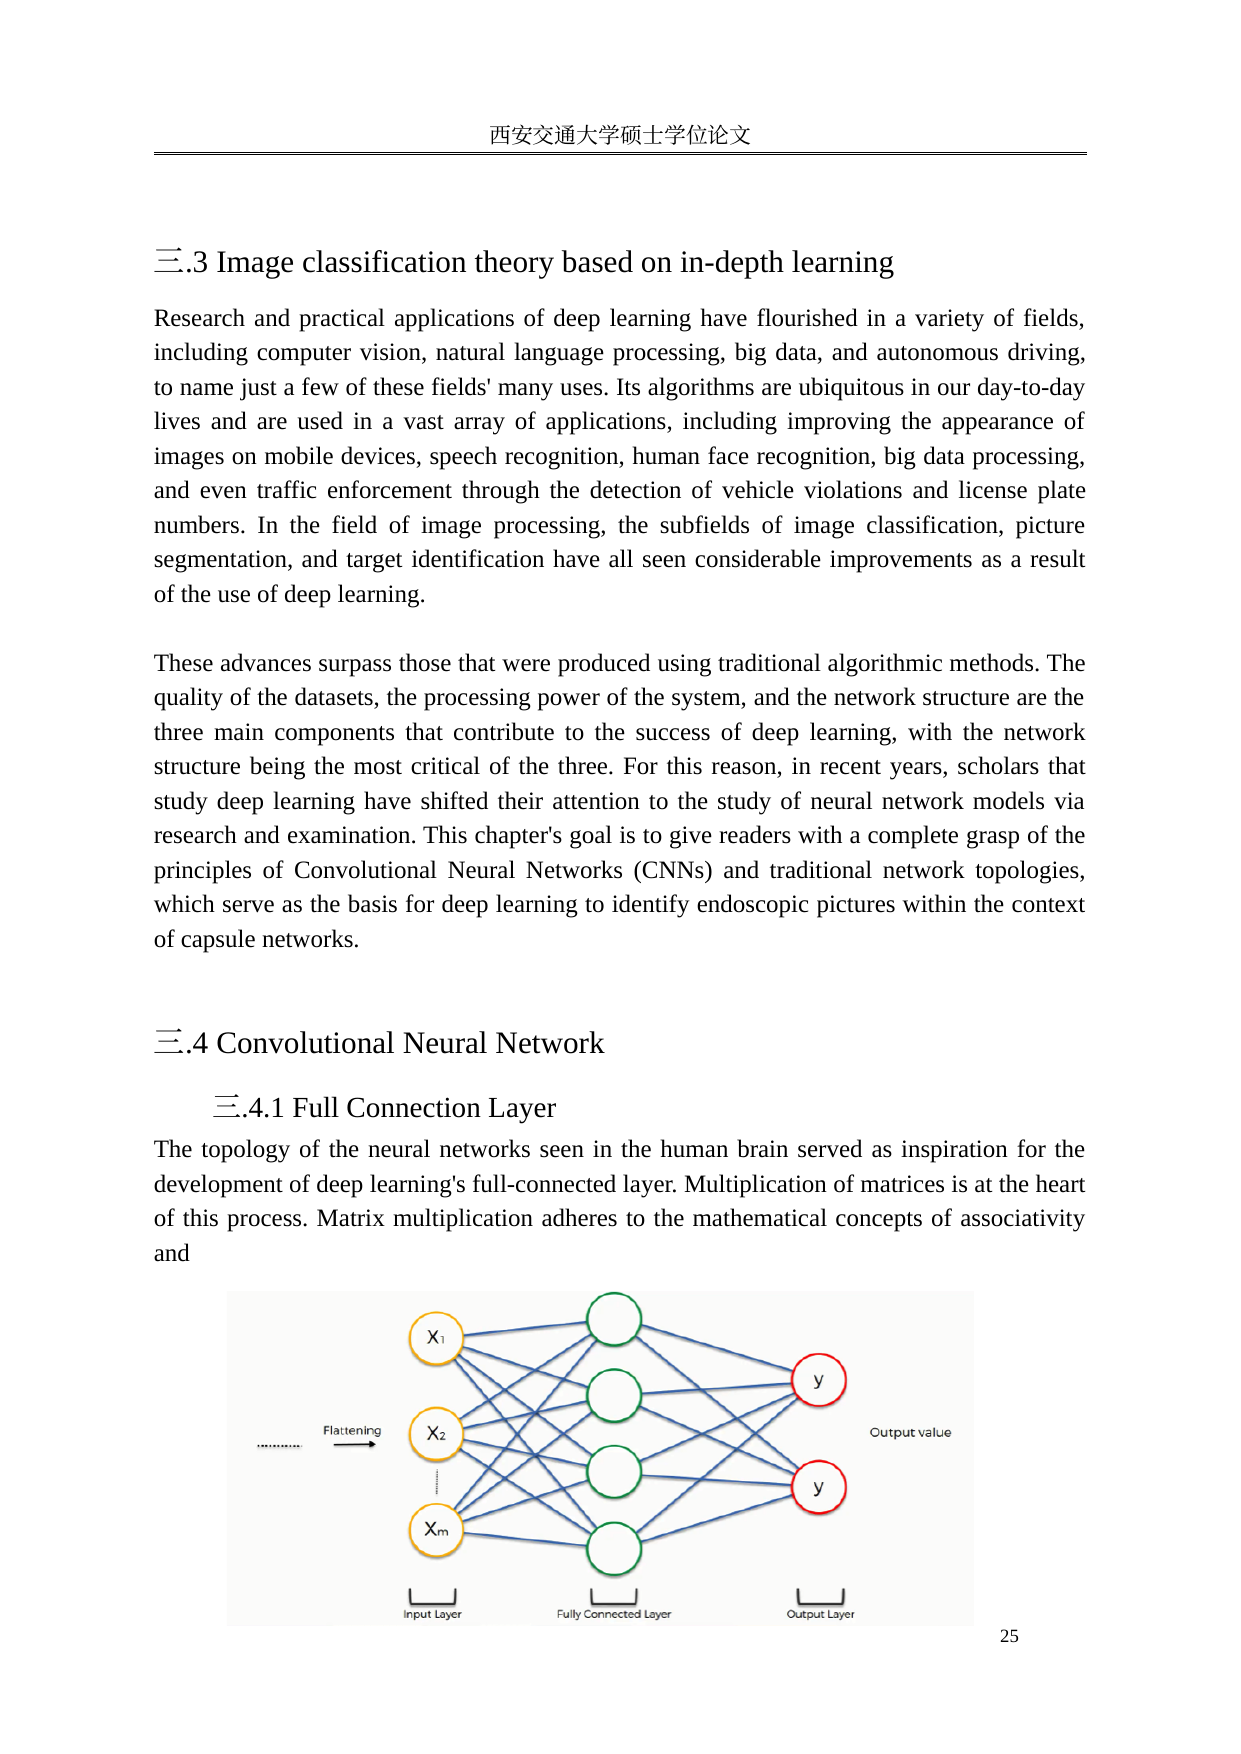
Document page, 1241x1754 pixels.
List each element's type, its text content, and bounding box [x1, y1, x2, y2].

subtitle Convolutional Neural Network [153, 1018, 1087, 1062]
subtitle Image classification theory based on in-depth learning [153, 237, 1087, 282]
text These advances surpass those that were produced using traditional algorithmic methods. The quality of the datasets, the processing power of the system, and the network structure are the three main components that contribute to the success of deep learning, with the network structure being the most critical of the three. For this reason, in recent years, scholars that study deep learning have shifted their attention to the study of neural network models via research and examination. This chapter's goal is to give readers with a complete grasp of the principles of Convolutional Neural Networks (CNNs) and traditional network topologies, which serve as the basis for deep learning to identify endoscopic pictures within the context of capsule networks. [153, 648, 1087, 952]
text The topology of the neural networks seen in the human brain served as inspiration for the development of deep learning's full-connected layer. Multiplication of matrices is at the heart of this process. Matrix multiplication adheres to the mathematical concepts of associativity and [153, 1134, 1087, 1266]
picture [226, 1291, 974, 1626]
text Research and practical applications of deep learning have flourished in a variety of fields, including computer vision, natural language processing, big data, and autonomous driving, to name just a few of these fields' many uses. Its algorithms are ubiquitous in our day-to-day lives and are used in a vast array of applications, including improving the appearance of images on mobile devices, speech recognition, human face recognition, big data processing, and even traffic enforcement through the detection of vehicle violations and license plate numbers. In the field of image processing, the subfields of image classification, picture segmentation, and target identification have all seen considerable improvements as a result of the use of deep learning. [153, 303, 1087, 608]
subtitle Full Connection Layer [153, 1084, 1087, 1126]
